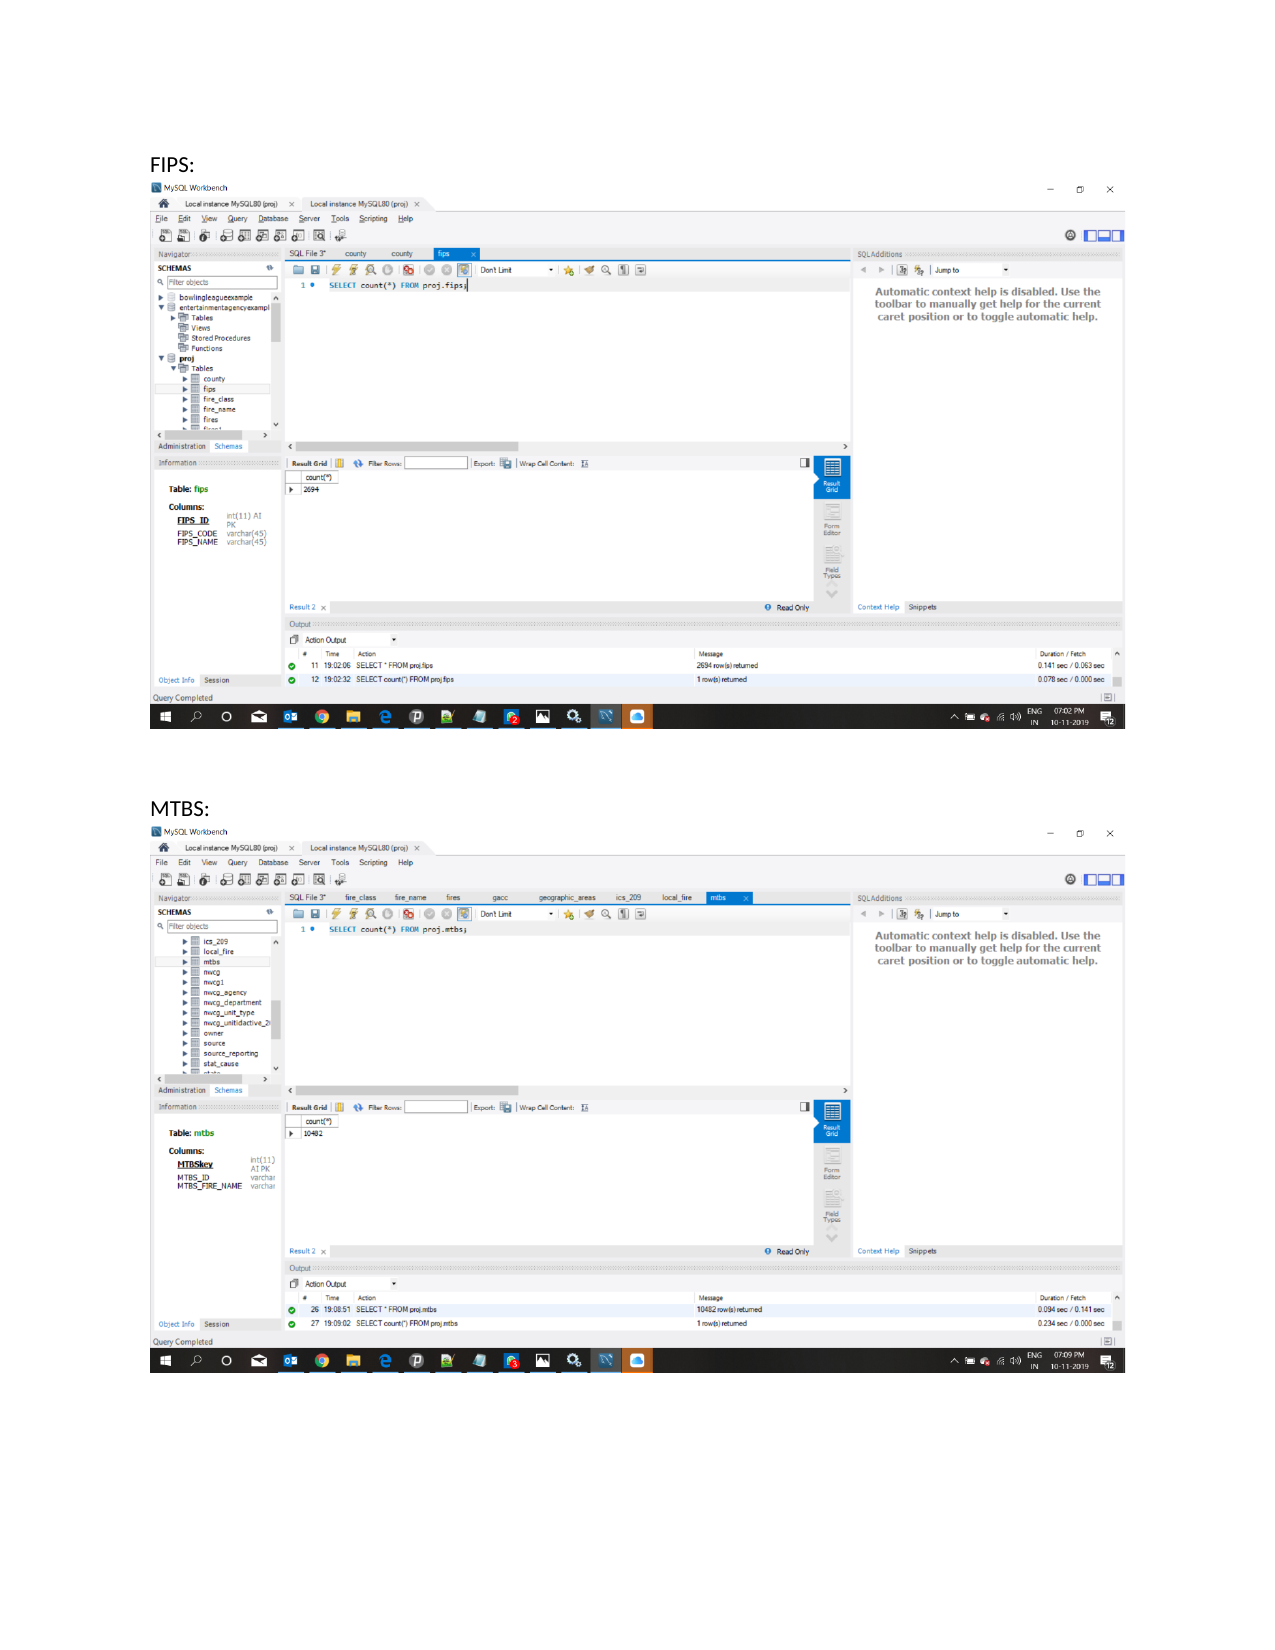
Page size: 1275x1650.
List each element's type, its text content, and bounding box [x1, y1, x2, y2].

text FIPS: [150, 150, 1125, 180]
text MTBS: [150, 794, 1125, 824]
picture [150, 180, 1125, 729]
picture [150, 824, 1125, 1373]
